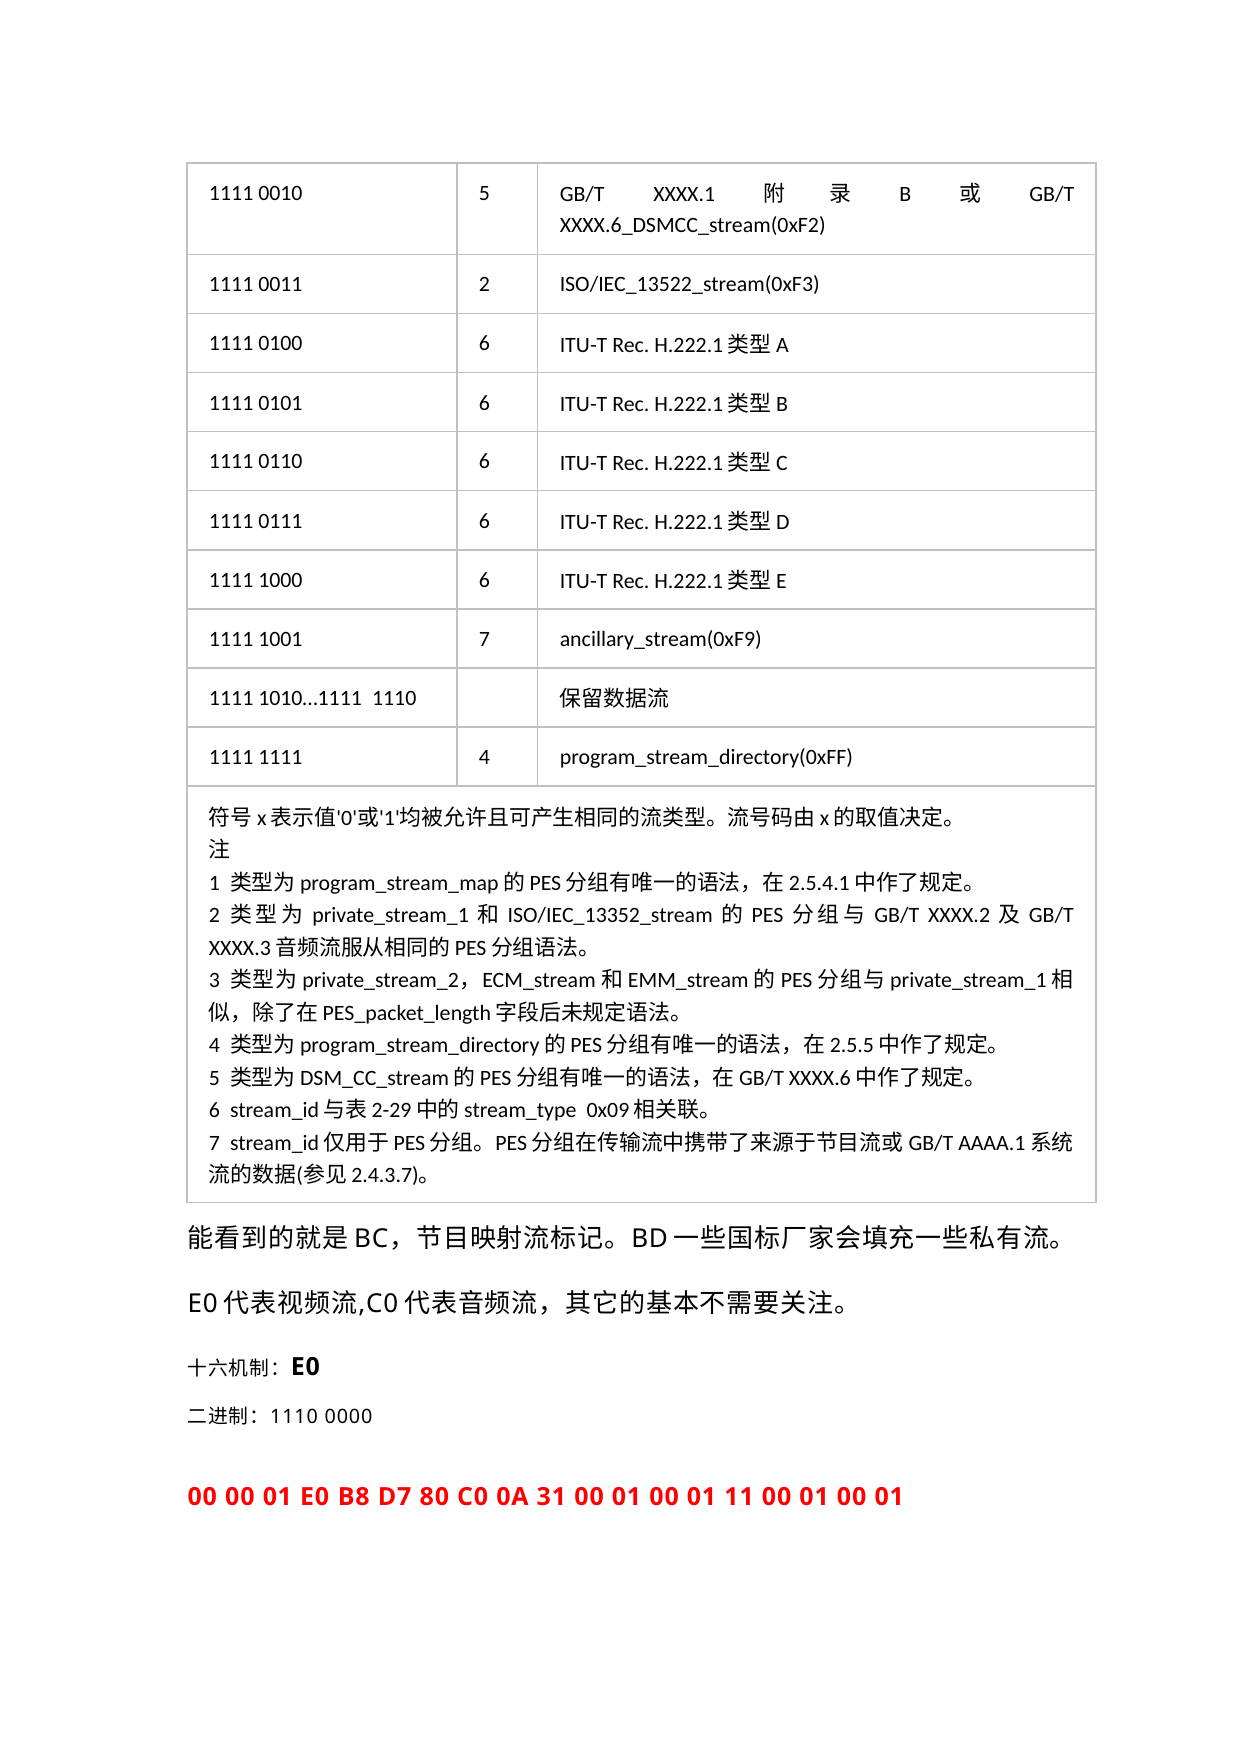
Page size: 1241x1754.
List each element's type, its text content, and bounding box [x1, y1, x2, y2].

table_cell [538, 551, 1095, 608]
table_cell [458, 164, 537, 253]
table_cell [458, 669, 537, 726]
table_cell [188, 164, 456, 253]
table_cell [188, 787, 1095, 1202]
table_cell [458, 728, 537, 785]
text 00 00 01 E0 B8 D7 80 C0 0A 31 00 01 00 01 11 00 01 00 01 [187, 1463, 1053, 1528]
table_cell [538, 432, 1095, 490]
text 十六机制：E0 [187, 1333, 1053, 1398]
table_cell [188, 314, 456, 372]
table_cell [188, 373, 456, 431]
text 二进制：1110 0000 [187, 1398, 1053, 1431]
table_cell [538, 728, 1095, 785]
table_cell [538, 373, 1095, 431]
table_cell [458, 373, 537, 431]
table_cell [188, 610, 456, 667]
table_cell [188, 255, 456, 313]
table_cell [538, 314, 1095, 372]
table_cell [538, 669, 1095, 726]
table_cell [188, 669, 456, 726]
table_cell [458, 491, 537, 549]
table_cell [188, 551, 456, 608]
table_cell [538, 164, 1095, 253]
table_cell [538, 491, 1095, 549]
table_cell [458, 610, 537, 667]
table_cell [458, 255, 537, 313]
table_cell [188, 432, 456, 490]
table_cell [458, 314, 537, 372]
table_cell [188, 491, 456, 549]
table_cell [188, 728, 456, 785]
text 能看到的就是BC，节目映射流标记。BD一些国标厂家会填充一些私有流。E0代表视频流,C0代表音频流，其它的基本不需要关注。 [187, 1203, 1053, 1333]
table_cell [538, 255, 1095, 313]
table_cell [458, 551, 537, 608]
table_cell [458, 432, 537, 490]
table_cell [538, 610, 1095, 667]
